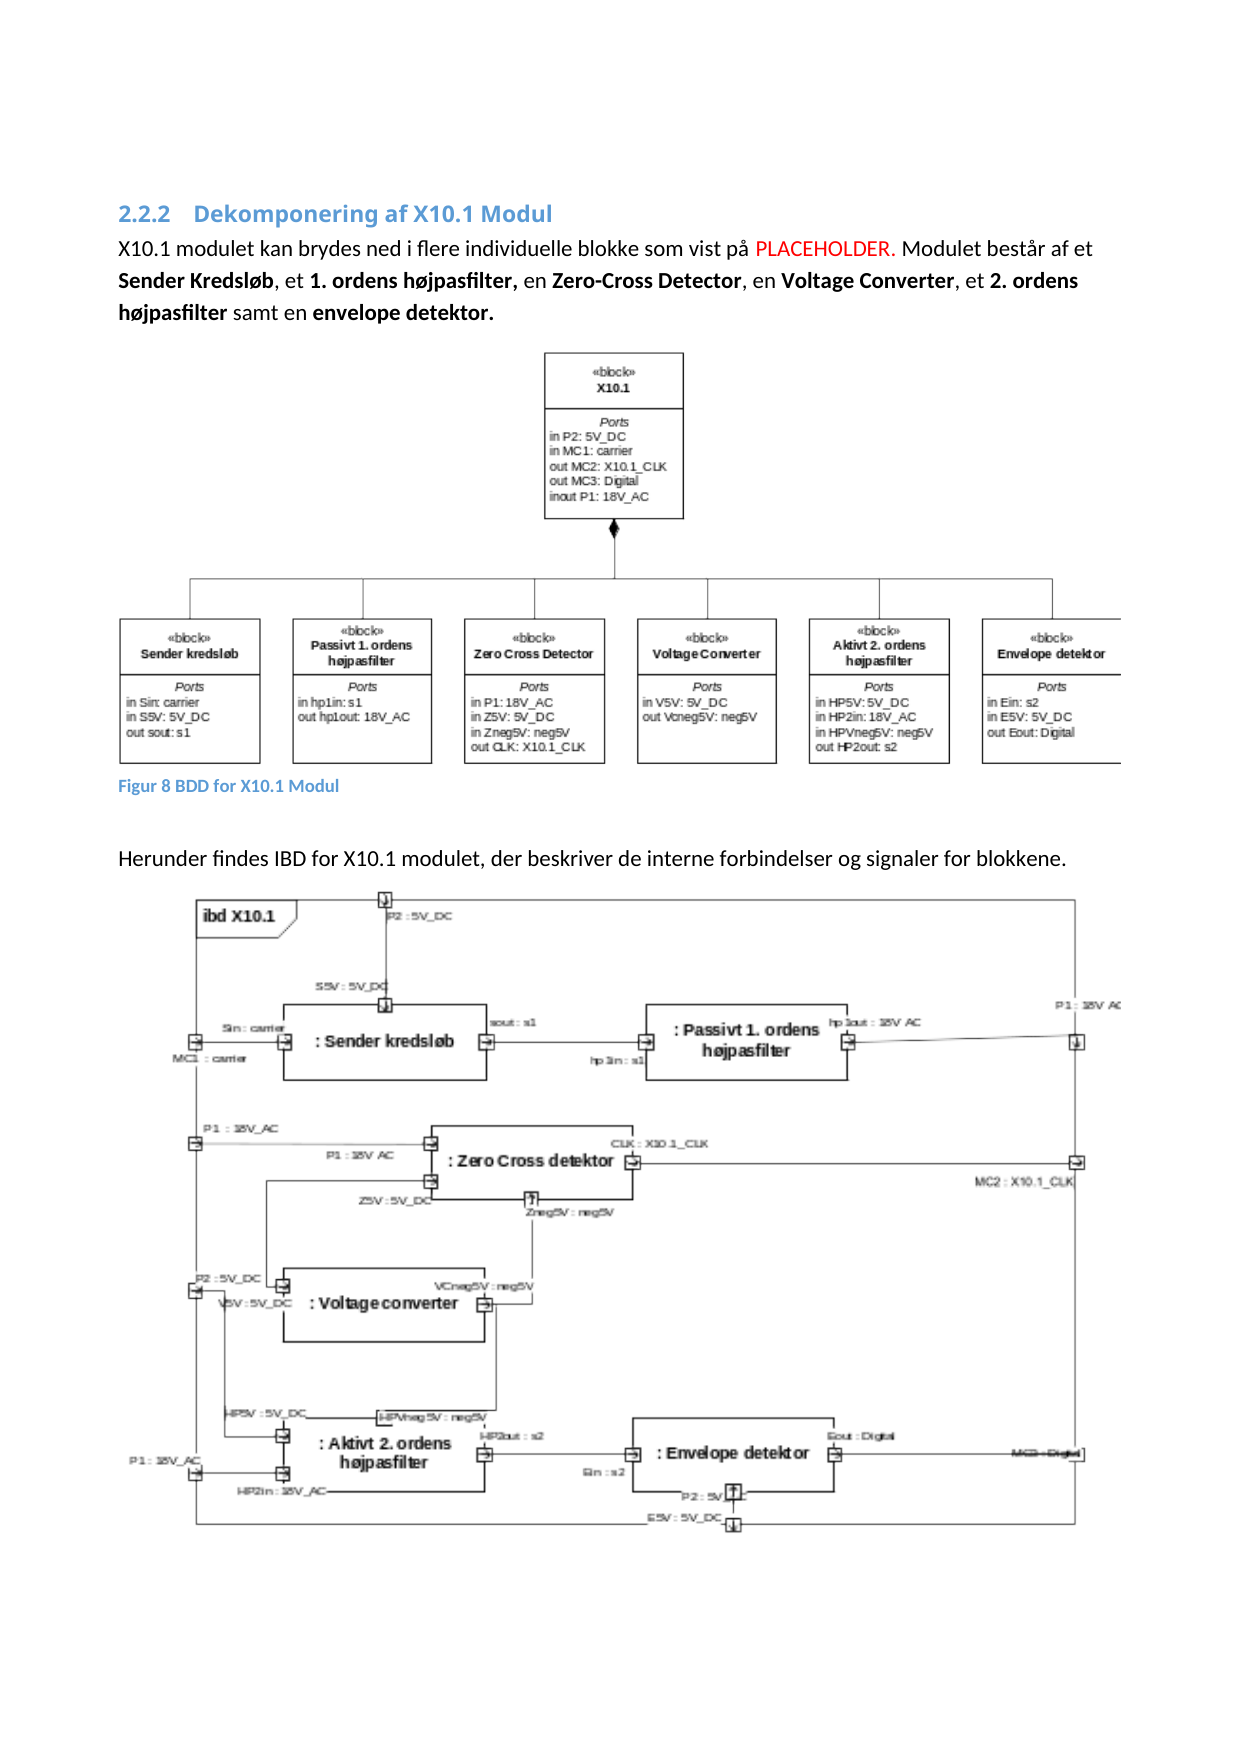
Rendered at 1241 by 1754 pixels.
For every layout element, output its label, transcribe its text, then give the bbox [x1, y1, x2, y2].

text Herunder findes IBD for X10.1 modulet, der beskriver de interne forbindelser og signaler for blokkene. [118, 844, 1122, 872]
text Figur 8 BDD for X10.1 Modul [118, 774, 1122, 797]
subtitle Dekomponering af X10.1 Modul [118, 198, 1122, 229]
text X10.1 modulet kan brydes ned i flere individuelle blokke som vist på PLACEHOLDER. Modulet består af et Sender Kredsløb, et 1. ordens højpasfilter, en Zero-Cross Detector, en Voltage Converter, et 2. ordens højpasfilter samt en envelope detektor. [118, 234, 1122, 326]
